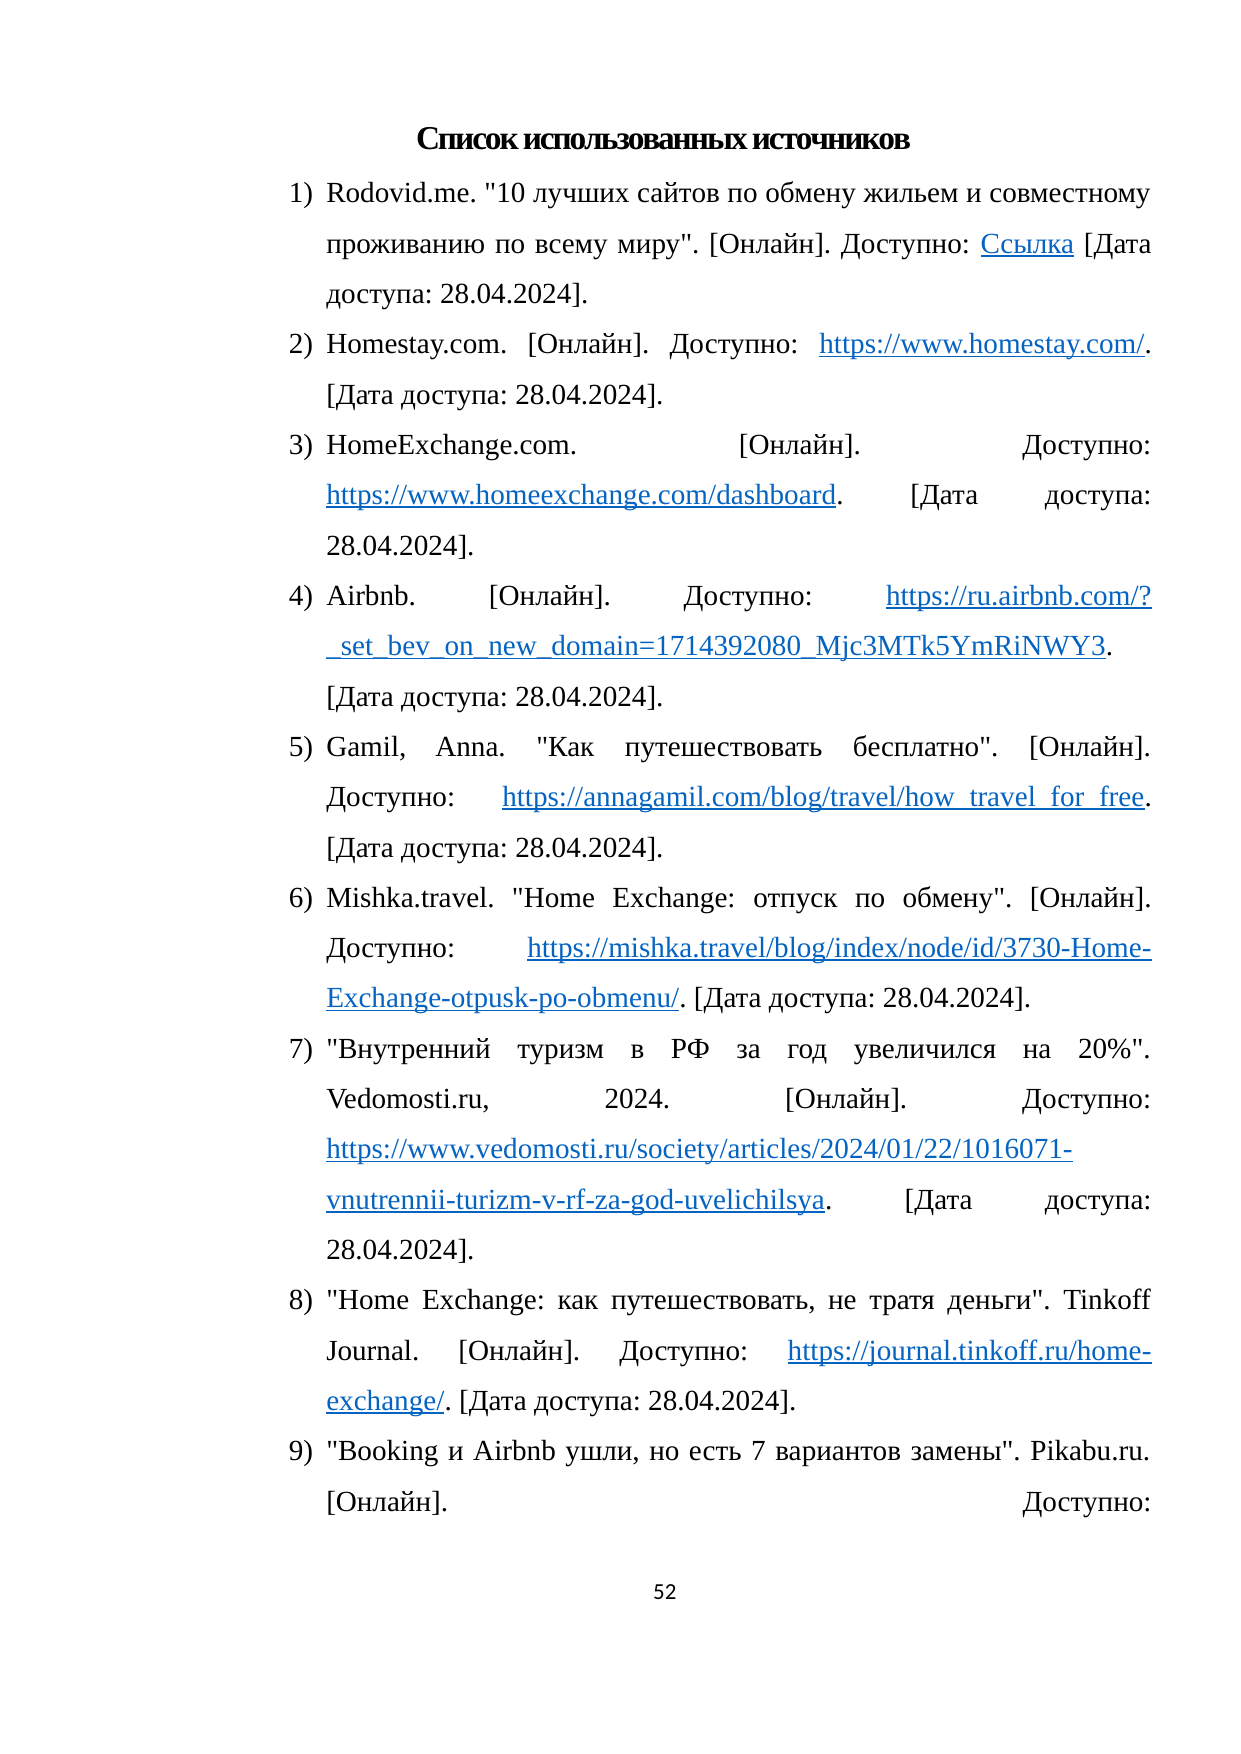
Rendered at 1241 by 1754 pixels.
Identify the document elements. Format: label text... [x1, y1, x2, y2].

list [288, 1433, 1152, 1517]
list "Home Exchange: как путешествовать, не тратя деньги". Tinkoff Journal. [Онлайн]. Доступно: https://journal.tinkoff.ru/home-exchange/. [Дата доступа: 28.04.2024]. [288, 1282, 1152, 1417]
list Airbnb. [Онлайн]. Доступно: https://ru.airbnb.com/?_set_bev_on_new_domain=1714392080_Mjc3MTk5YmRiNWY3. [Дата доступа: 28.04.2024]. [288, 578, 1152, 712]
list "Внутренний туризм в РФ за год увеличился на 20%". Vedomosti.ru, 2024. [Онлайн]. Доступно: https://www.vedomosti.ru/society/articles/2024/01/22/1016071-vnutrennii-turizm-v-rf-za-god-uvelichilsya. [Дата доступа: 28.04.2024]. [288, 1031, 1152, 1266]
list HomeExchange.com. [Онлайн]. Доступно: https://www.homeexchange.com/dashboard. [Дата доступа: 28.04.2024]. [288, 427, 1152, 561]
list Gamil, Anna. "Как путешествовать бесплатно". [Онлайн]. Доступно: https://annagamil.com/blog/travel/how_travel_for_free. [Дата доступа: 28.04.2024]. [288, 729, 1152, 863]
list Rodovid.me. "10 лучших сайтов по обмену жильем и совместному проживанию по всему миру". [Онлайн]. Доступно: Ссылка [Дата доступа: 28.04.2024]. [288, 176, 1152, 310]
text Список использованных источников [177, 118, 1152, 156]
list Mishka.travel. "Home Exchange: отпуск по обмену". [Онлайн]. Доступно: https://mishka.travel/blog/index/node/id/3730-Home-Exchange-otpusk-po-obmenu/. [Дата доступа: 28.04.2024]. [288, 880, 1152, 1014]
list Homestay.com. [Онлайн]. Доступно: https://www.homestay.com/. [Дата доступа: 28.04.2024]. [288, 327, 1152, 410]
